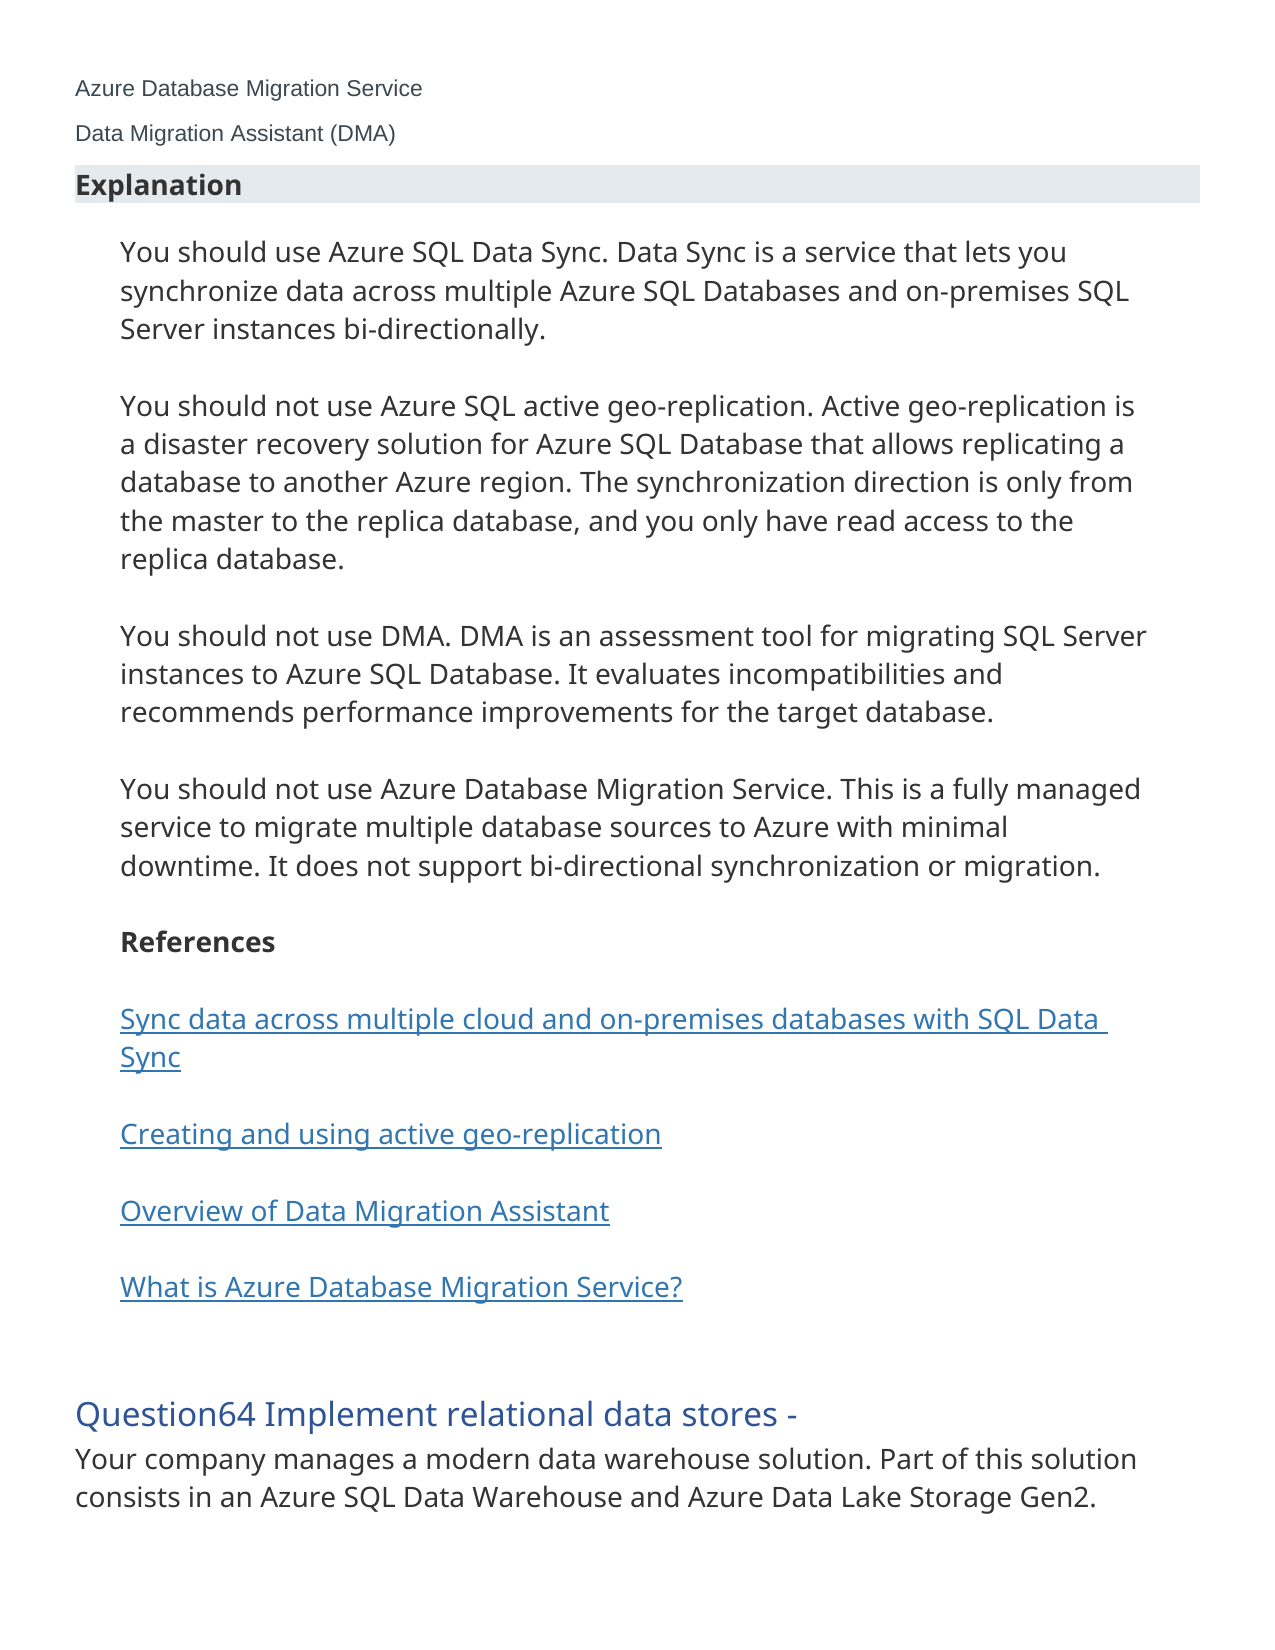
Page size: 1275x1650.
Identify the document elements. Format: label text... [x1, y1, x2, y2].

text Explanation [75, 165, 1200, 203]
text You should use Azure SQL Data Sync. Data Sync is a service that lets you synchronize data across multiple Azure SQL Databases and on-premises SQL Server instances bi-directionally. You should not use Azure SQL active geo-replication. Active geo-replication is a disaster recovery solution for Azure SQL Database that allows replicating a database to another Azure region. The synchronization direction is only from the master to the replica database, and you only have read access to the replica database. You should not use DMA. DMA is an assessment tool for migrating SQL Server instances to Azure SQL Database. It evaluates incompatibilities and recommends performance improvements for the target database. You should not use Azure Database Migration Service. This is a fully managed service to migrate multiple database sources to Azure with minimal downtime. It does not support bi-directional synchronization or migration. References Sync data across multiple cloud and on-premises databases with SQL Data Sync Creating and using active geo-replication Overview of Data Migration Assistant What is Azure Database Migration Service? [120, 233, 1155, 1306]
text Azure Database Migration Service [75, 75, 1200, 101]
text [75, 1439, 1200, 1554]
subtitle Question64 Implement relational data stores - [75, 1390, 1200, 1436]
text Data Migration Assistant (DMA) [75, 120, 1200, 146]
